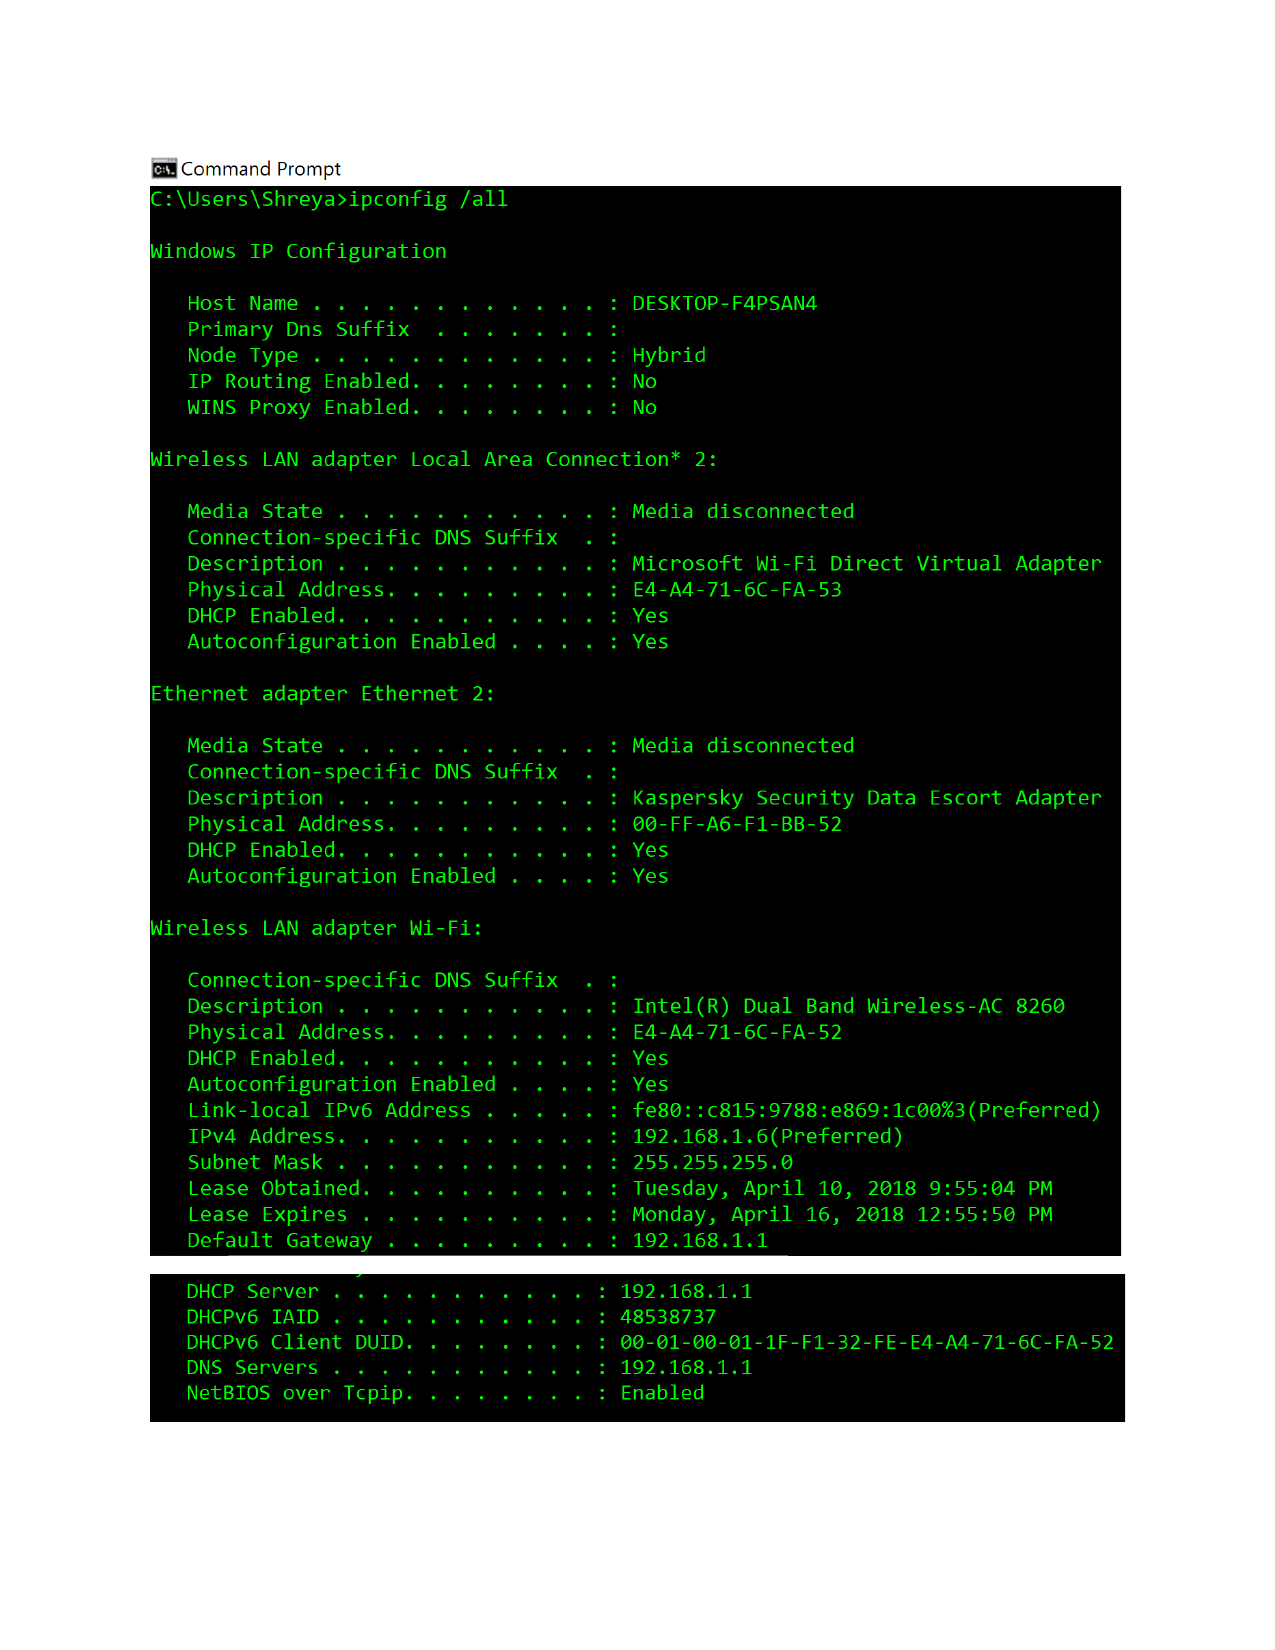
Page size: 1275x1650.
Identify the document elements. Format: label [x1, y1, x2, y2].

picture [150, 150, 1122, 1256]
picture [150, 1274, 1125, 1422]
